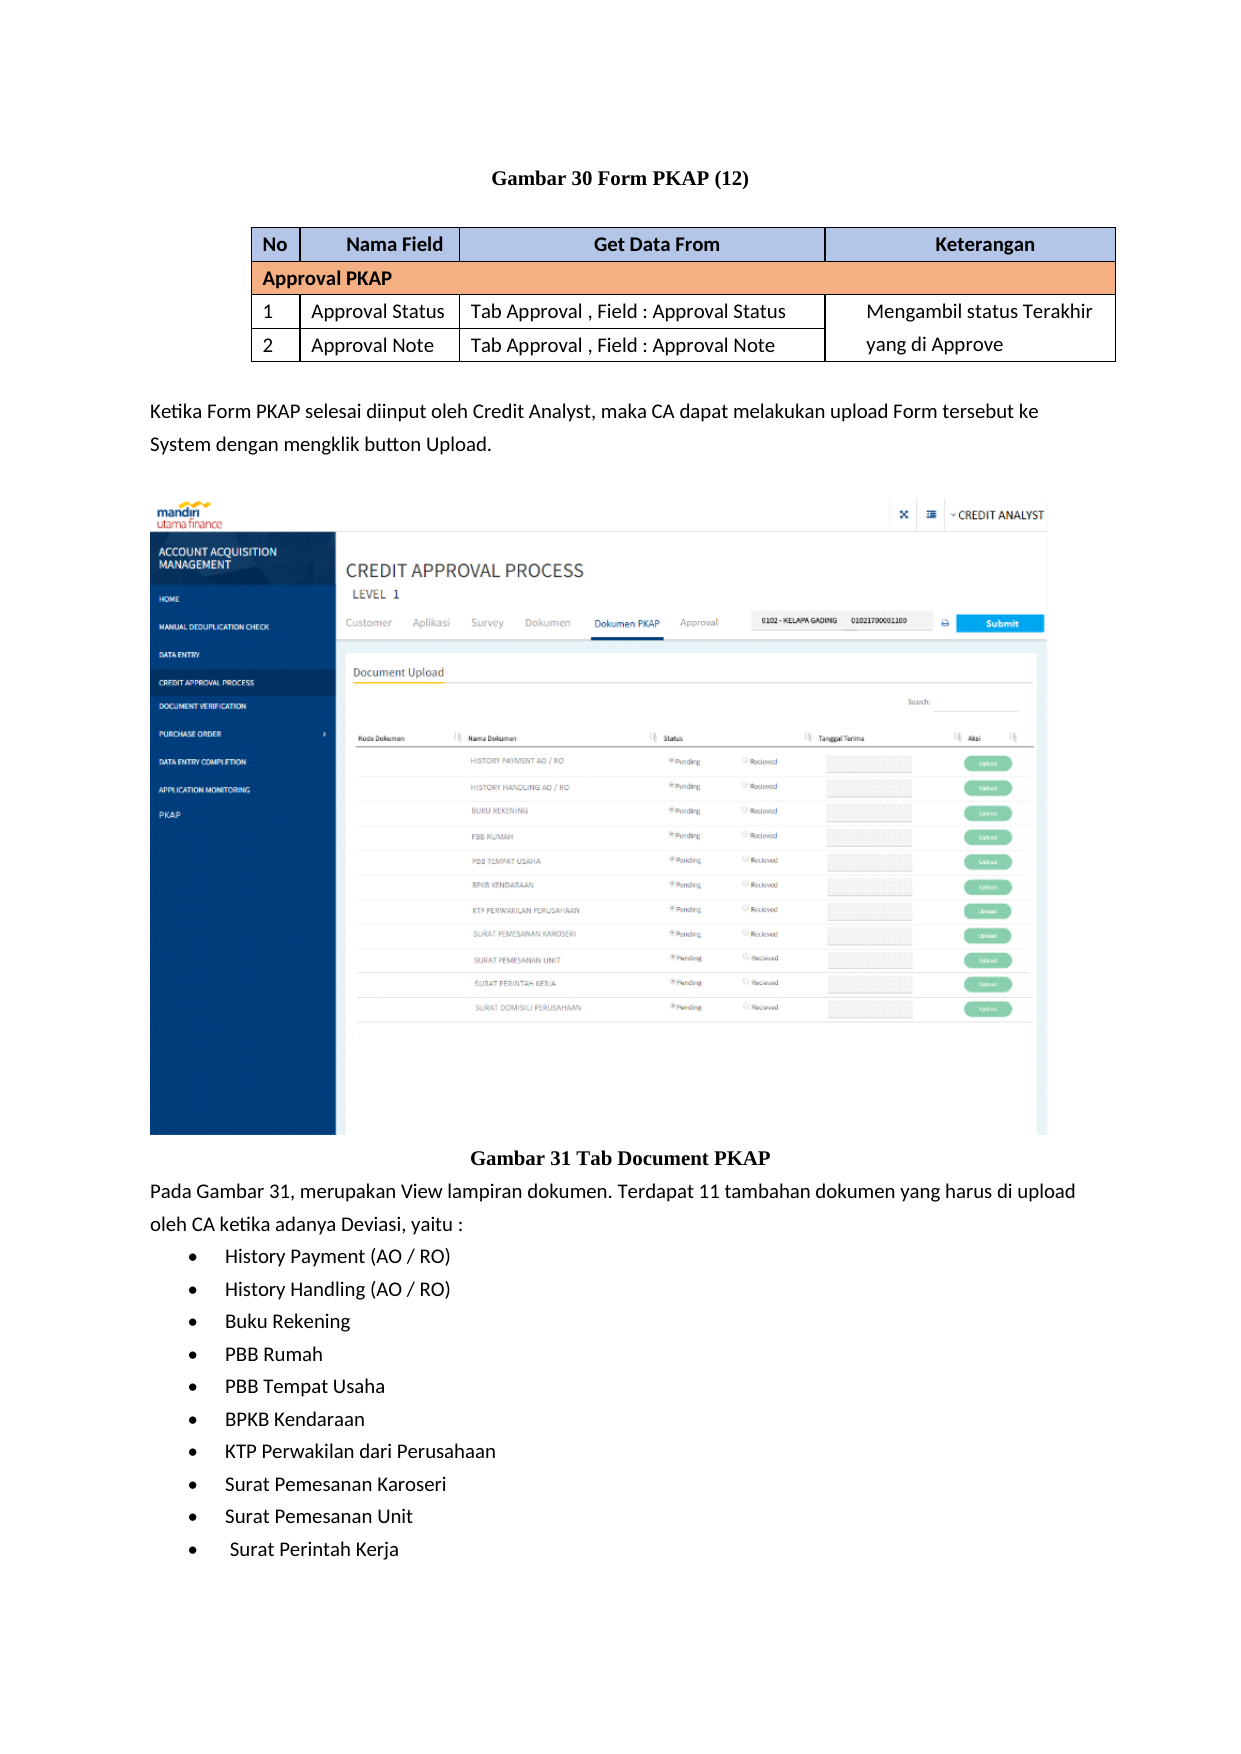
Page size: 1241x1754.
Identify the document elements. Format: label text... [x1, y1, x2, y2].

table_cell Approval Note [301, 329, 459, 361]
table_cell 2 [252, 329, 299, 361]
list Buku Rekening [187, 1305, 1090, 1337]
list PBB Tempat Usaha [187, 1370, 1090, 1402]
text Gambar 30 Form PKAP (12) [150, 162, 1090, 194]
table_cell Approval Status [301, 295, 459, 328]
text Pada Gambar 31, merupakan View lampiran dokumen. Terdapat 11 tambahan dokumen yang harus di upload oleh CA ketika adanya Deviasi, yaitu : [150, 1175, 1090, 1240]
table_cell Mengambil status Terakhir yang di Approve [826, 295, 1115, 361]
table_cell 1 [252, 295, 299, 328]
table_header Get Data From [460, 228, 824, 261]
list KTP Perwakilan dari Perusahaan [187, 1435, 1090, 1467]
table_header Nama Field [301, 228, 459, 261]
list History Handling (AO / RO) [187, 1272, 1090, 1305]
list Surat Perintah Kerja [187, 1532, 1090, 1565]
list PBB Rumah [187, 1337, 1090, 1370]
table_header No [252, 228, 299, 261]
list BPKB Kendaraan [187, 1402, 1090, 1435]
text Gambar 31 Tab Document PKAP [150, 1142, 1090, 1175]
list History Payment (AO / RO) [187, 1240, 1090, 1272]
table_header Keterangan [826, 228, 1115, 261]
list Surat Pemesanan Unit [187, 1500, 1090, 1532]
table_cell Approval PKAP [252, 262, 1115, 294]
text Ketika Form PKAP selesai diinput oleh Credit Analyst, maka CA dapat melakukan upload Form tersebut ke System dengan mengklik button Upload. [150, 395, 1090, 460]
table_cell Tab Approval , Field : Approval Note [460, 329, 824, 361]
table_cell Tab Approval , Field : Approval Status [460, 295, 824, 328]
list Surat Pemesanan Karoseri [187, 1467, 1090, 1500]
